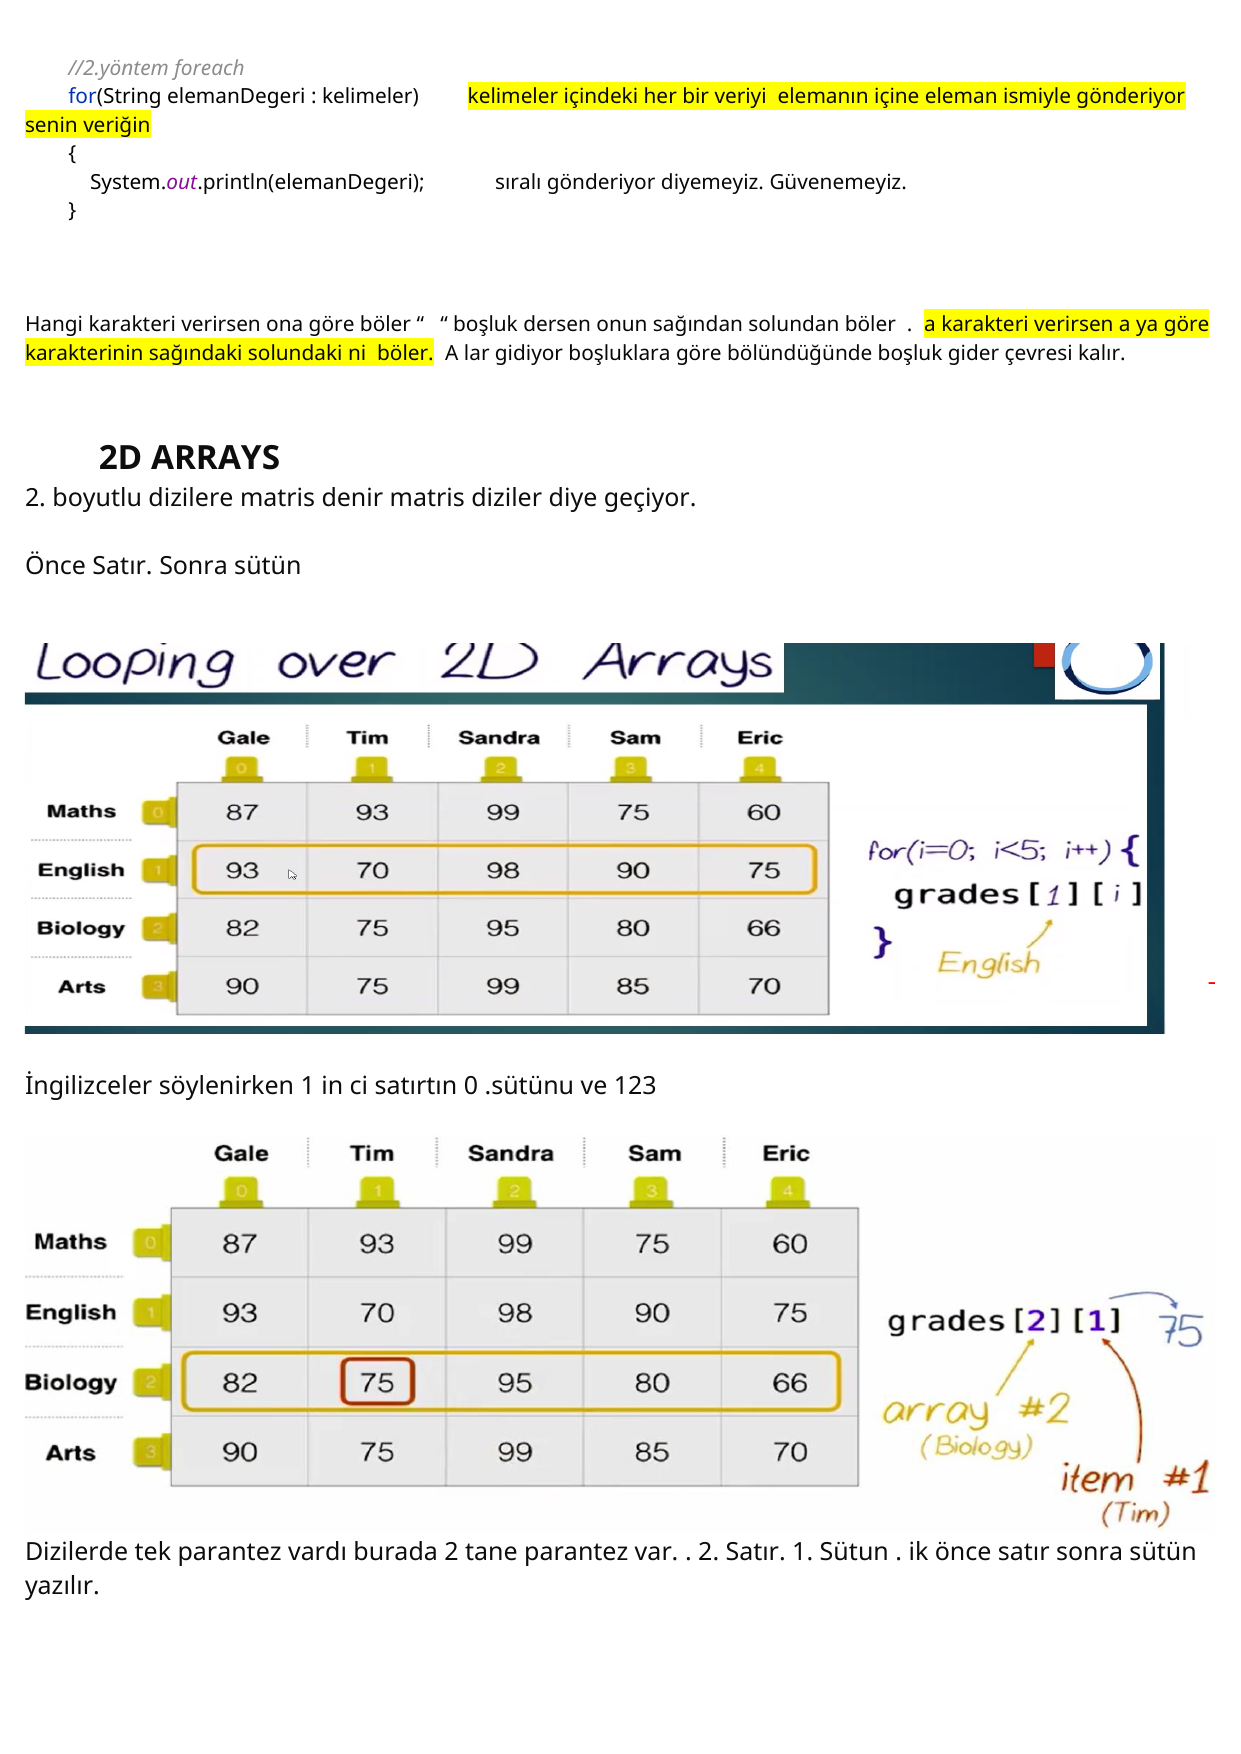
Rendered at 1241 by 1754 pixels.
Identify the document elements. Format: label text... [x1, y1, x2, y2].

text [25, 25, 1215, 224]
text Önce Satır. Sonra sütün [25, 548, 1215, 582]
text Dizilerde tek parantez vardı burada 2 tane parantez var. . 2. Satır. 1. Sütun . ik önce satır sonra sütün yazılır. [25, 1534, 1215, 1602]
text Hangi karakteri verirsen ona göre böler “ “ boşluk dersen onun sağından solundan böler . a karakteri verirsen a ya göre karakterinin sağındaki solundaki ni böler. A lar gidiyor boşluklara göre bölündüğünde boşluk gider çevresi kalır. [25, 309, 1215, 366]
text İngilizceler söylenirken 1 in ci satırtın 0 .sütünu ve 123 [25, 1068, 1215, 1102]
text 2D ARRAYS [25, 434, 1215, 479]
text 2. boyutlu dizilere matris denir matris diziler diye geçiyor. [25, 479, 1215, 514]
picture [24, 1135, 1215, 1534]
picture [24, 643, 1215, 1034]
